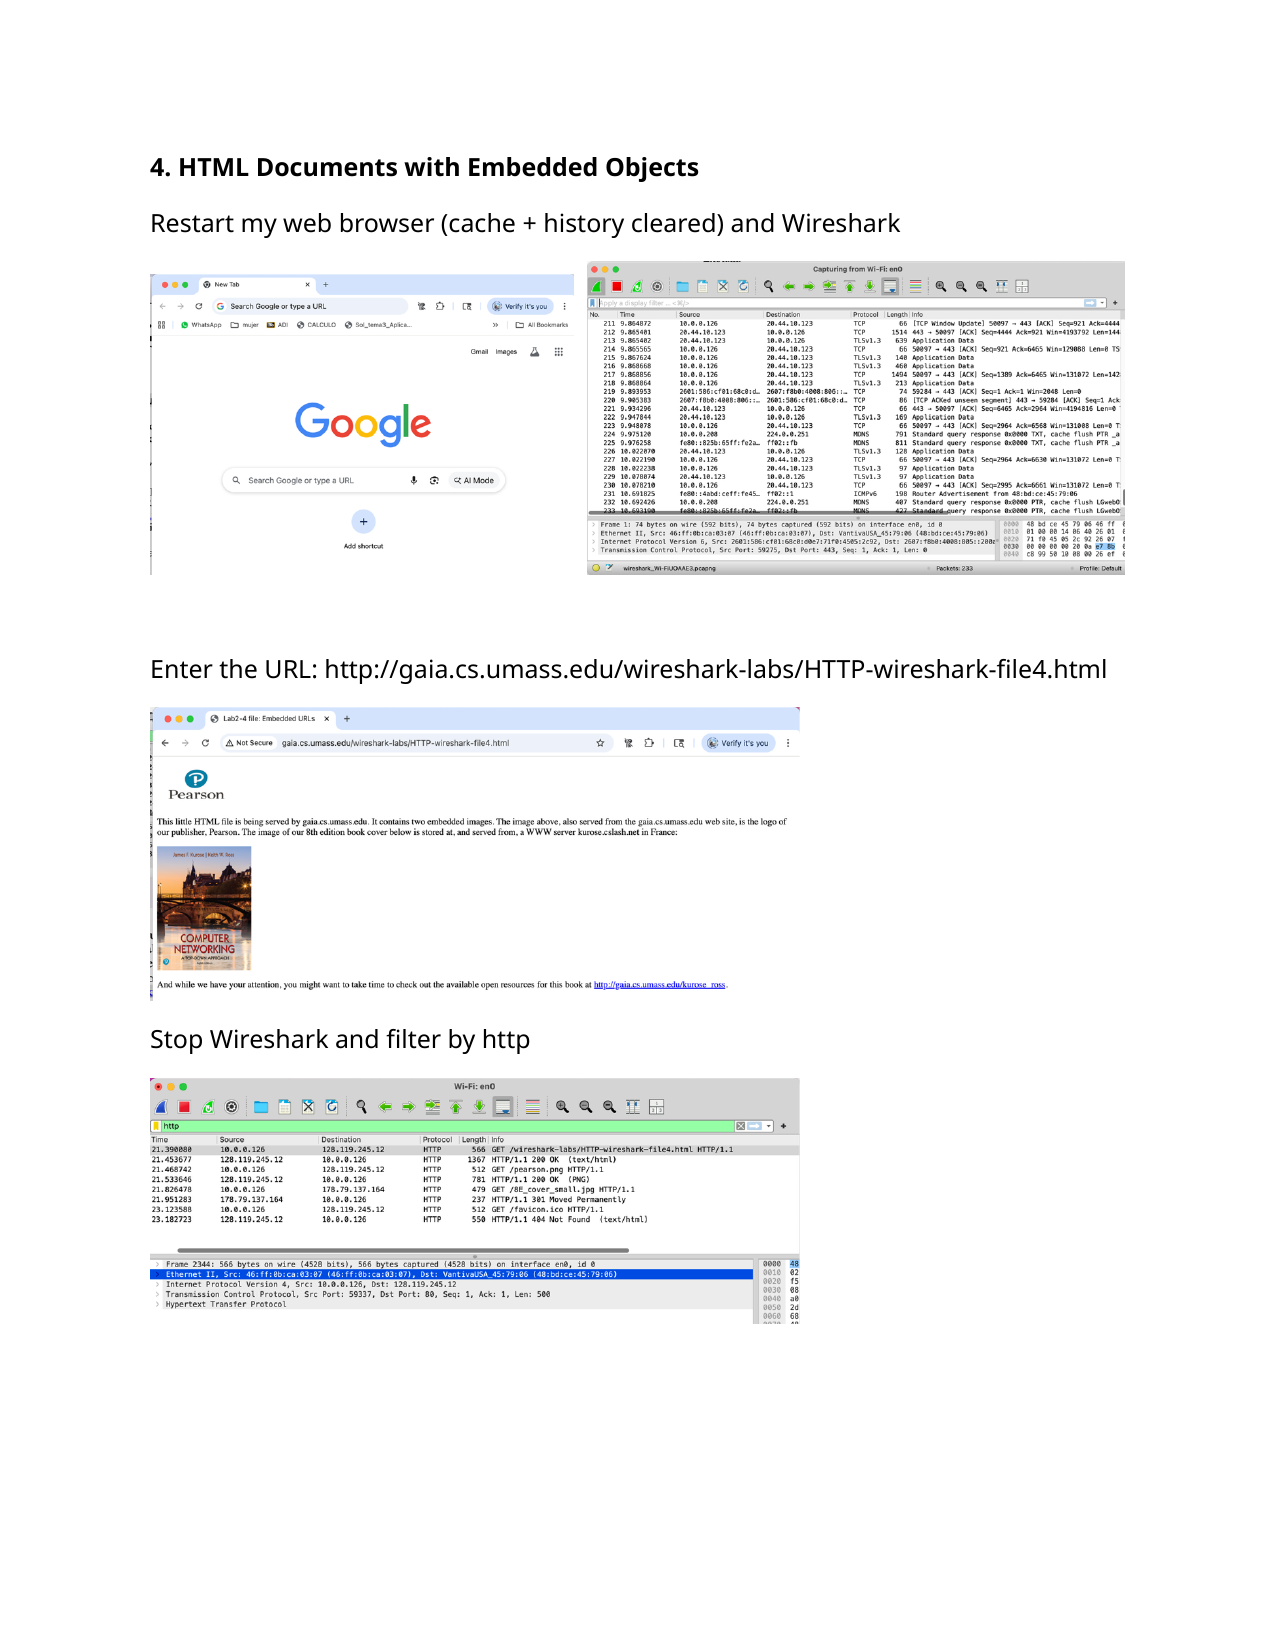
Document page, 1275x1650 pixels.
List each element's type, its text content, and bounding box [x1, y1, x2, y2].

picture [150, 1078, 800, 1324]
text Restart my web browser (cache + history cleared) and Wireshark [150, 206, 1125, 240]
text Enter the URL: http://gaia.cs.umass.edu/wireshark-labs/HTTP-wireshark-file4.html [150, 652, 1125, 686]
text 4. HTML Documents with Embedded Objects [150, 150, 1125, 184]
picture [587, 261, 1125, 575]
picture [150, 707, 800, 1001]
picture [150, 274, 574, 575]
text Stop Wireshark and filter by http [150, 1022, 1125, 1056]
